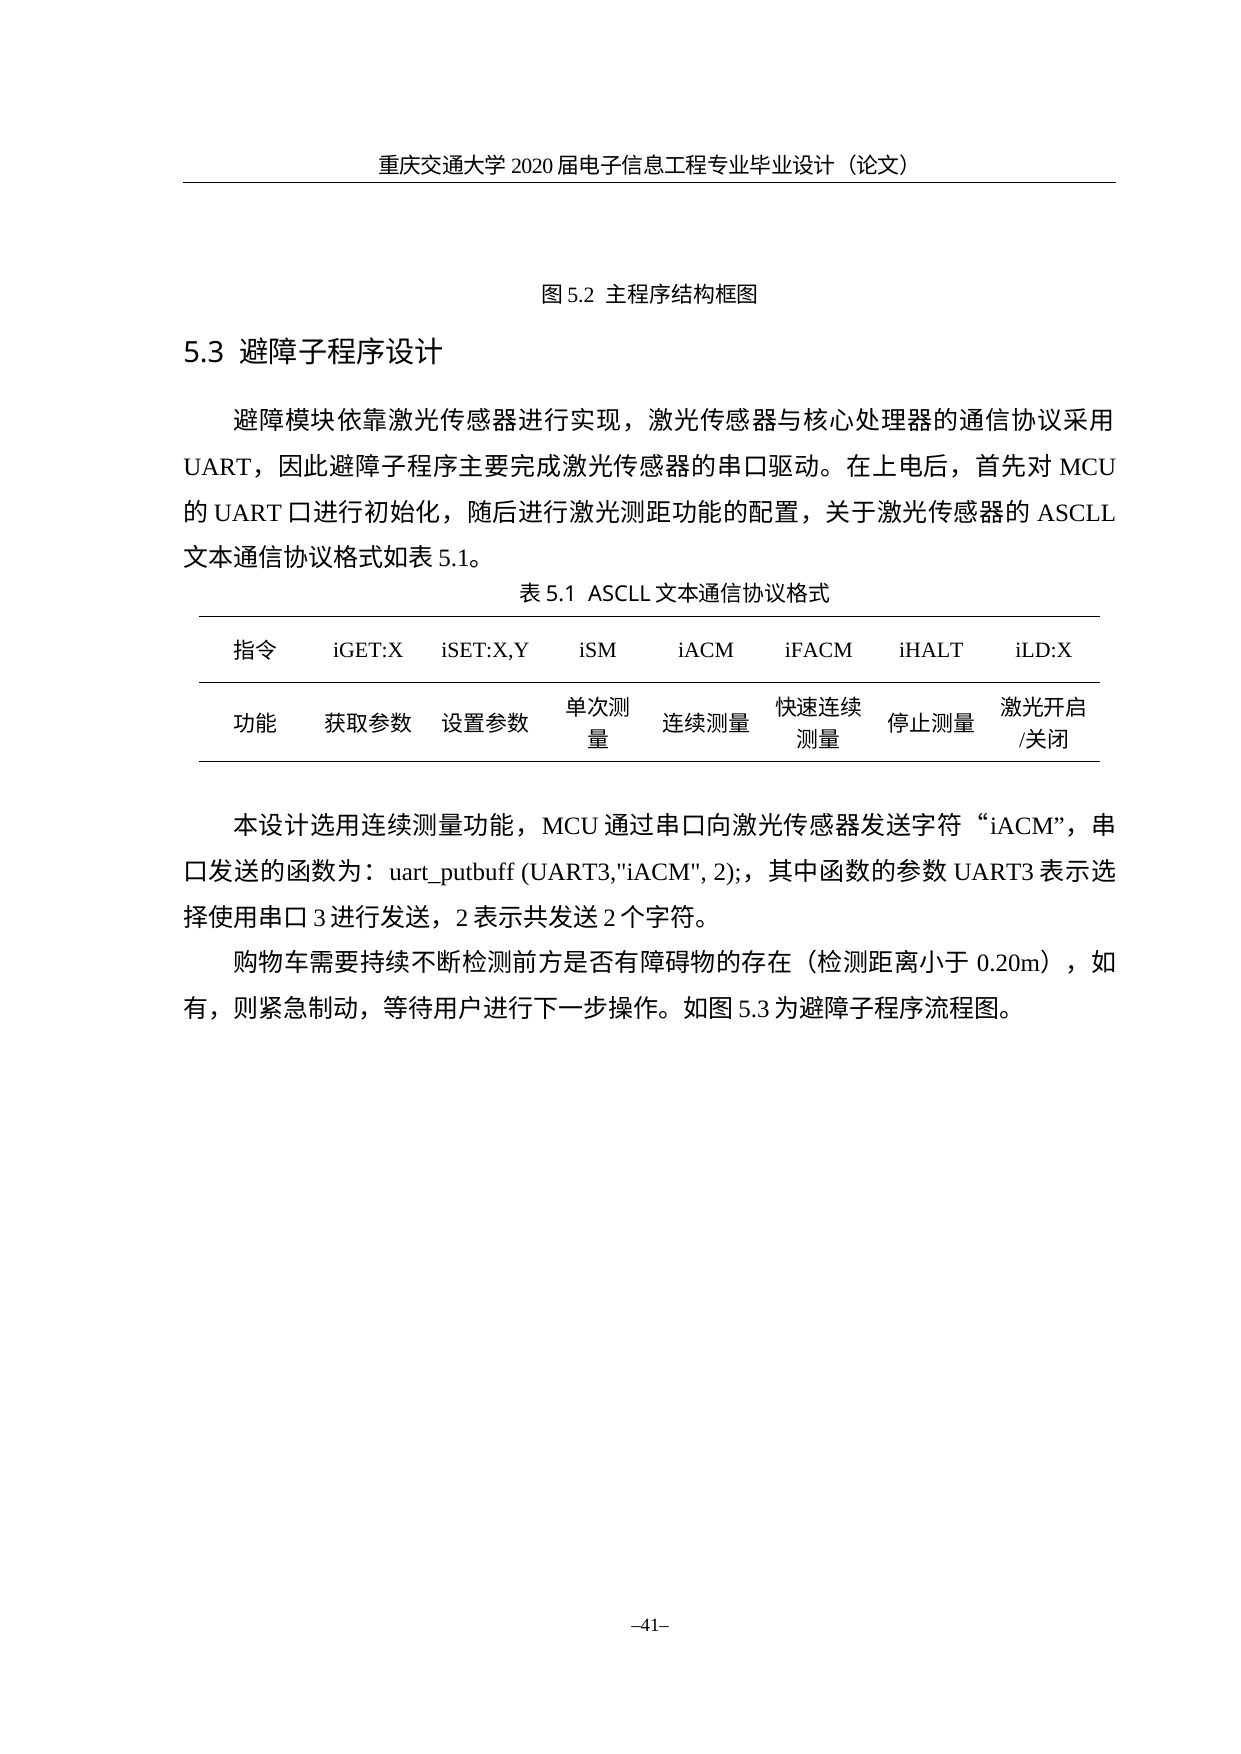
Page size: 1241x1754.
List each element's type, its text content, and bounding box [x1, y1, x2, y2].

subtitle 5.3 避障子程序设计 [183, 329, 1116, 371]
table_header iGET:X [312, 617, 424, 682]
table_cell 快速连续测量 [762, 683, 875, 761]
table_cell 停止测量 [875, 683, 987, 761]
text 表5.1 ASCLL文本通信协议格式 [233, 576, 1116, 608]
text 购物车需要持续不断检测前方是否有障碍物的存在（检测距离小于0.20m），如有，则紧急制动，等待用户进行下一步操作。如图5.3为避障子程序流程图。 [183, 935, 1116, 1027]
text 图5.2 主程序结构框图 [183, 277, 1116, 309]
table_cell 功能 [199, 683, 312, 761]
table_header 指令 [199, 617, 312, 682]
table_header iSM [546, 617, 649, 682]
table_cell 获取参数 [312, 683, 424, 761]
table_header iSET:X,Y [424, 617, 546, 682]
text 本设计选用连续测量功能，MCU通过串口向激光传感器发送字符“iACM”，串口发送的函数为：uart_putbuff (UART3,"iACM", 2);，其中函数的参数UART3表示选择使用串口3进行发送，2表示共发送2个字符。 [183, 798, 1116, 935]
table_header iHALT [875, 617, 987, 682]
table_header iACM [650, 617, 762, 682]
table_cell 设置参数 [424, 683, 546, 761]
table_cell 连续测量 [650, 683, 762, 761]
table_header iLD:X [988, 617, 1100, 682]
table_cell 激光开启/关闭 [988, 683, 1100, 761]
table_header iFACM [762, 617, 875, 682]
table_cell 单次测量 [546, 683, 649, 761]
text 避障模块依靠激光传感器进行实现，激光传感器与核心处理器的通信协议采用UART，因此避障子程序主要完成激光传感器的串口驱动。在上电后，首先对MCU的UART口进行初始化，随后进行激光测距功能的配置，关于激光传感器的ASCLL文本通信协议格式如表5.1。 [183, 393, 1116, 576]
